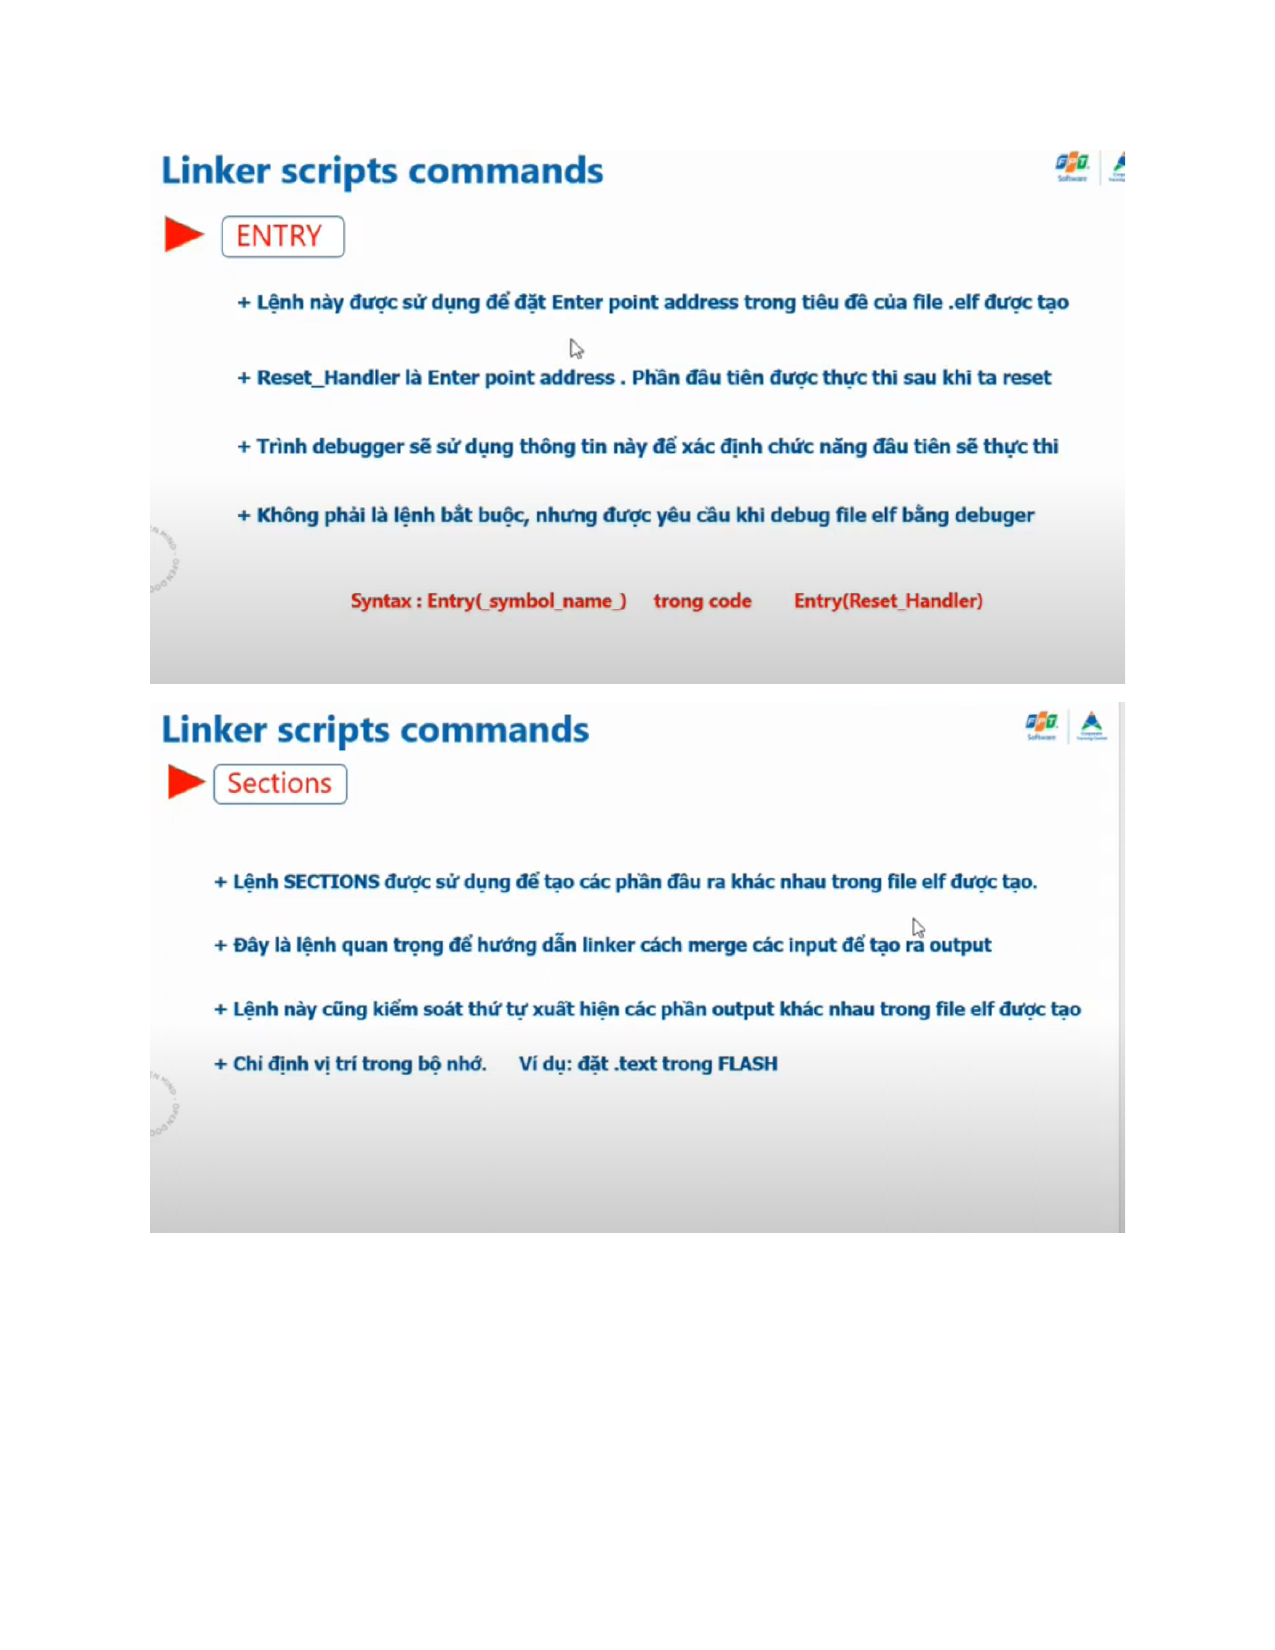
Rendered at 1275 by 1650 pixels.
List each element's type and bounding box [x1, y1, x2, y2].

picture [150, 702, 1125, 1233]
picture [150, 150, 1125, 684]
